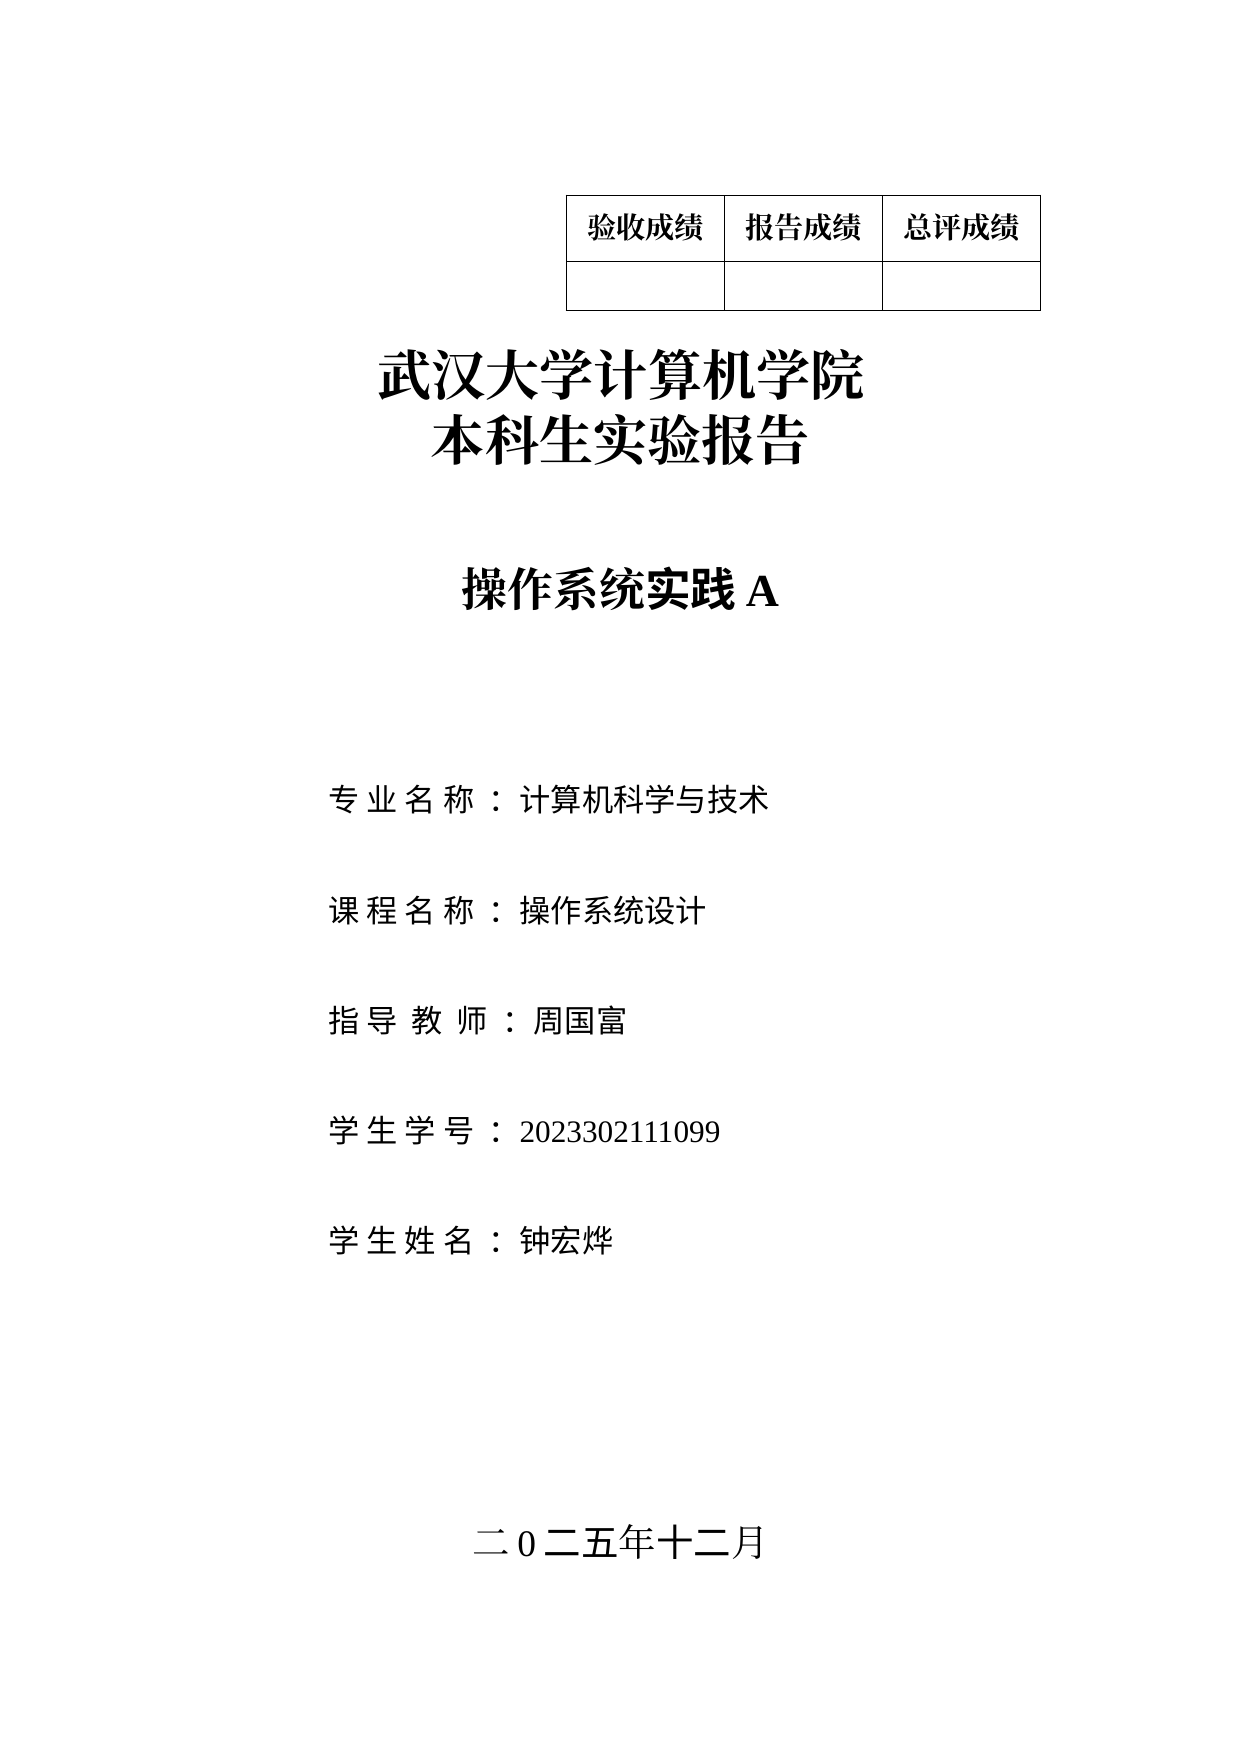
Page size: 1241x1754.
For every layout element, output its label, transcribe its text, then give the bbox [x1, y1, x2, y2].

table_cell [725, 262, 882, 309]
table_header 验收成绩 [567, 196, 724, 261]
text 专 业 名 称 ：计算机科学与技术 [187, 766, 1053, 831]
text 课 程 名 称 ：操作系统设计 [187, 876, 1053, 941]
table_header 报告成绩 [725, 196, 882, 261]
text 本科生实验报告 [187, 408, 1053, 473]
text 学 生 姓 名 ：钟宏烨 [187, 1206, 1053, 1271]
text 操作系统实践A [187, 538, 1053, 636]
text 学 生 学 号 ：2023302111099 [187, 1096, 1053, 1161]
text 指 导 教 师 ：周国富 [187, 986, 1053, 1051]
text 武汉大学计算机学院 [187, 343, 1053, 408]
table_cell [883, 262, 1040, 309]
text 二0二五年十二月 [187, 1508, 1053, 1573]
table_cell [567, 262, 724, 309]
table_header 总评成绩 [883, 196, 1040, 261]
